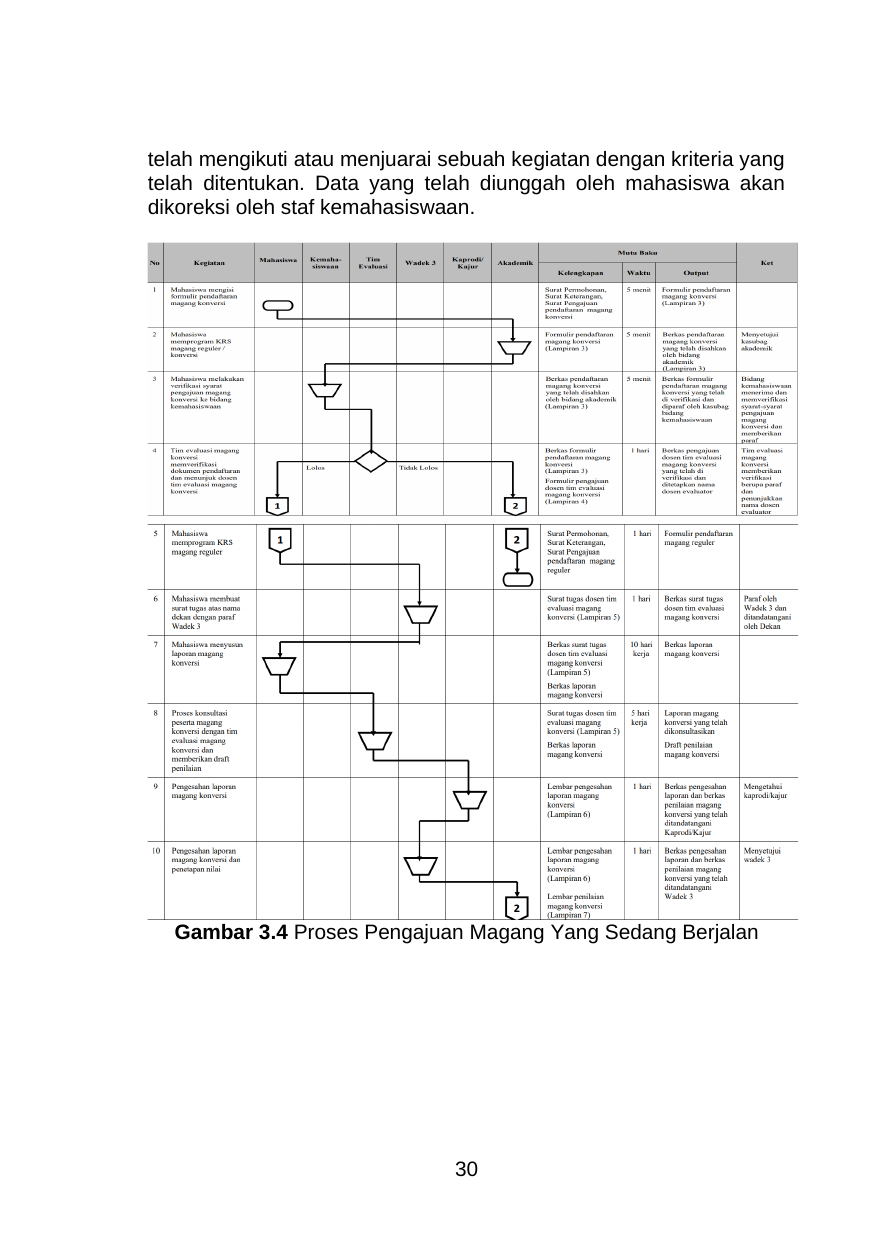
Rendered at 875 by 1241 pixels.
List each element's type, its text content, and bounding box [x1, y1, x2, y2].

text Gambar 3.4 Proses Pengajuan Magang Yang Sedang Berjalan [148, 920, 785, 944]
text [148, 147, 785, 219]
picture [147, 242, 799, 920]
